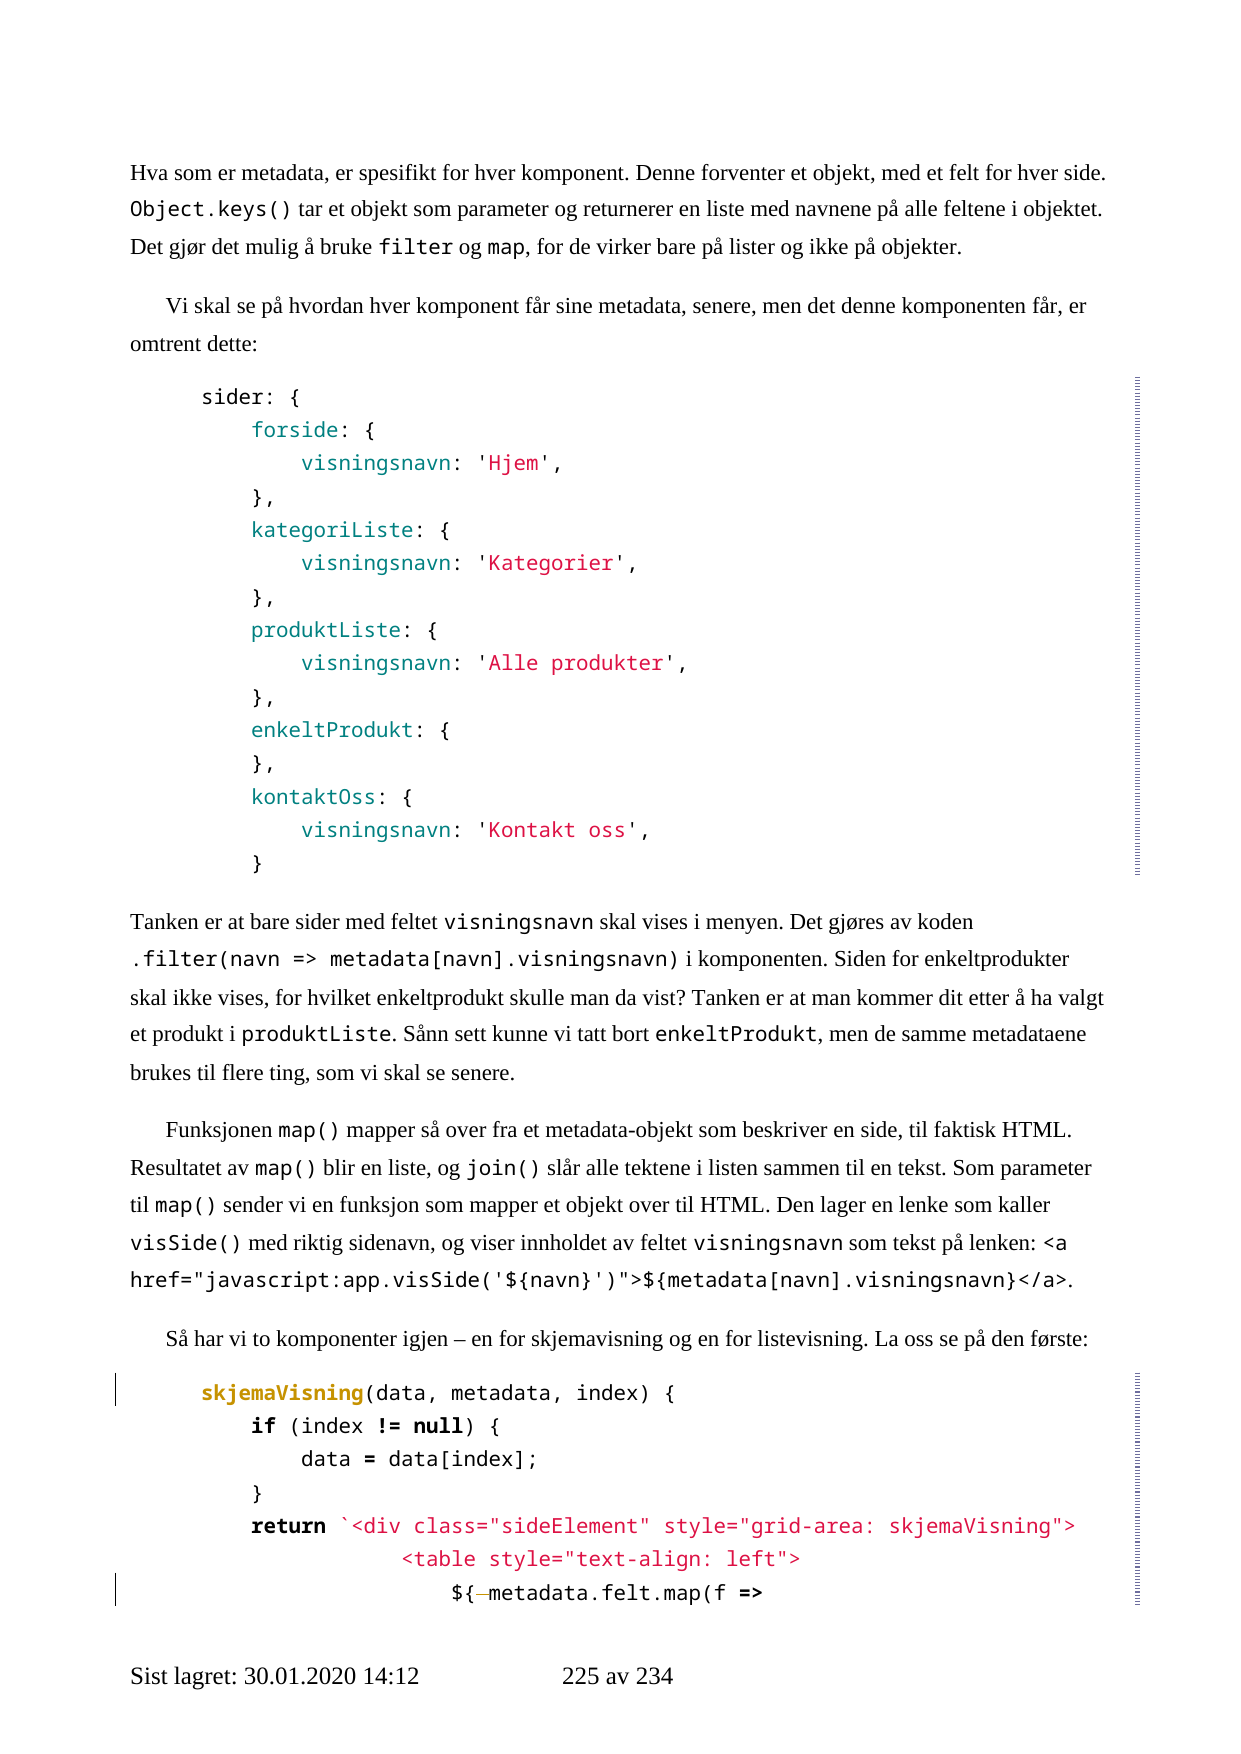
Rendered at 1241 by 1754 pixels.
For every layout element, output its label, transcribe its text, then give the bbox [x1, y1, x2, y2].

text Så har vi to komponenter igjen – en for skjemavisning og en for listevisning. La oss se på den første: [130, 1314, 1110, 1352]
text Hva som er metadata, er spesifikt for hver komponent. Denne forventer et objekt, med et felt for hver side. Object.keys() tar et objekt som parameter og returnerer en liste med navnene på alle feltene i objektet. Det gjør det mulig å bruke filter og map, for de virker bare på lister og ikke på objekter. [130, 148, 1110, 260]
text sider: { forside: { visningsnavn: 'Hjem', }, kategoriListe: { visningsnavn: 'Kategorier', }, produktListe: { visningsnavn: 'Alle produkter', }, enkeltProdukt: { }, kontaktOss: { visningsnavn: 'Kontakt oss', } [201, 377, 1140, 877]
text Funksjonen map() mapper så over fra et metadata-objekt som beskriver en side, til faktisk HTML. Resultatet av map() blir en liste, og join() slår alle tektene i listen sammen til en tekst. Som parameter til map() sender vi en funksjon som mapper et objekt over til HTML. Den lager en lenke som kaller visSide() med riktig sidenavn, og viser innholdet av feltet visningsnavn som tekst på lenken: <a href="javascript:app.visSide('${navn}')">${metadata[navn].visningsnavn}</a>. [130, 1106, 1110, 1293]
text Tanken er at bare sider med feltet visningsnavn skal vises i menyen. Det gjøres av koden .filter(navn => metadata[navn].visningsnavn) i komponenten. Siden for enkeltprodukter skal ikke vises, for hvilket enkeltprodukt skulle man da vist? Tanken er at man kommer dit etter å ha valgt et produkt i produktListe. Sånn sett kunne vi tatt bort enkeltProdukt, men de samme metadataene brukes til flere ting, som vi skal se senere. [130, 898, 1110, 1085]
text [201, 1373, 1140, 1606]
text Vi skal se på hvordan hver komponent får sine metadata, senere, men det denne komponenten får, er omtrent dette: [130, 281, 1110, 356]
